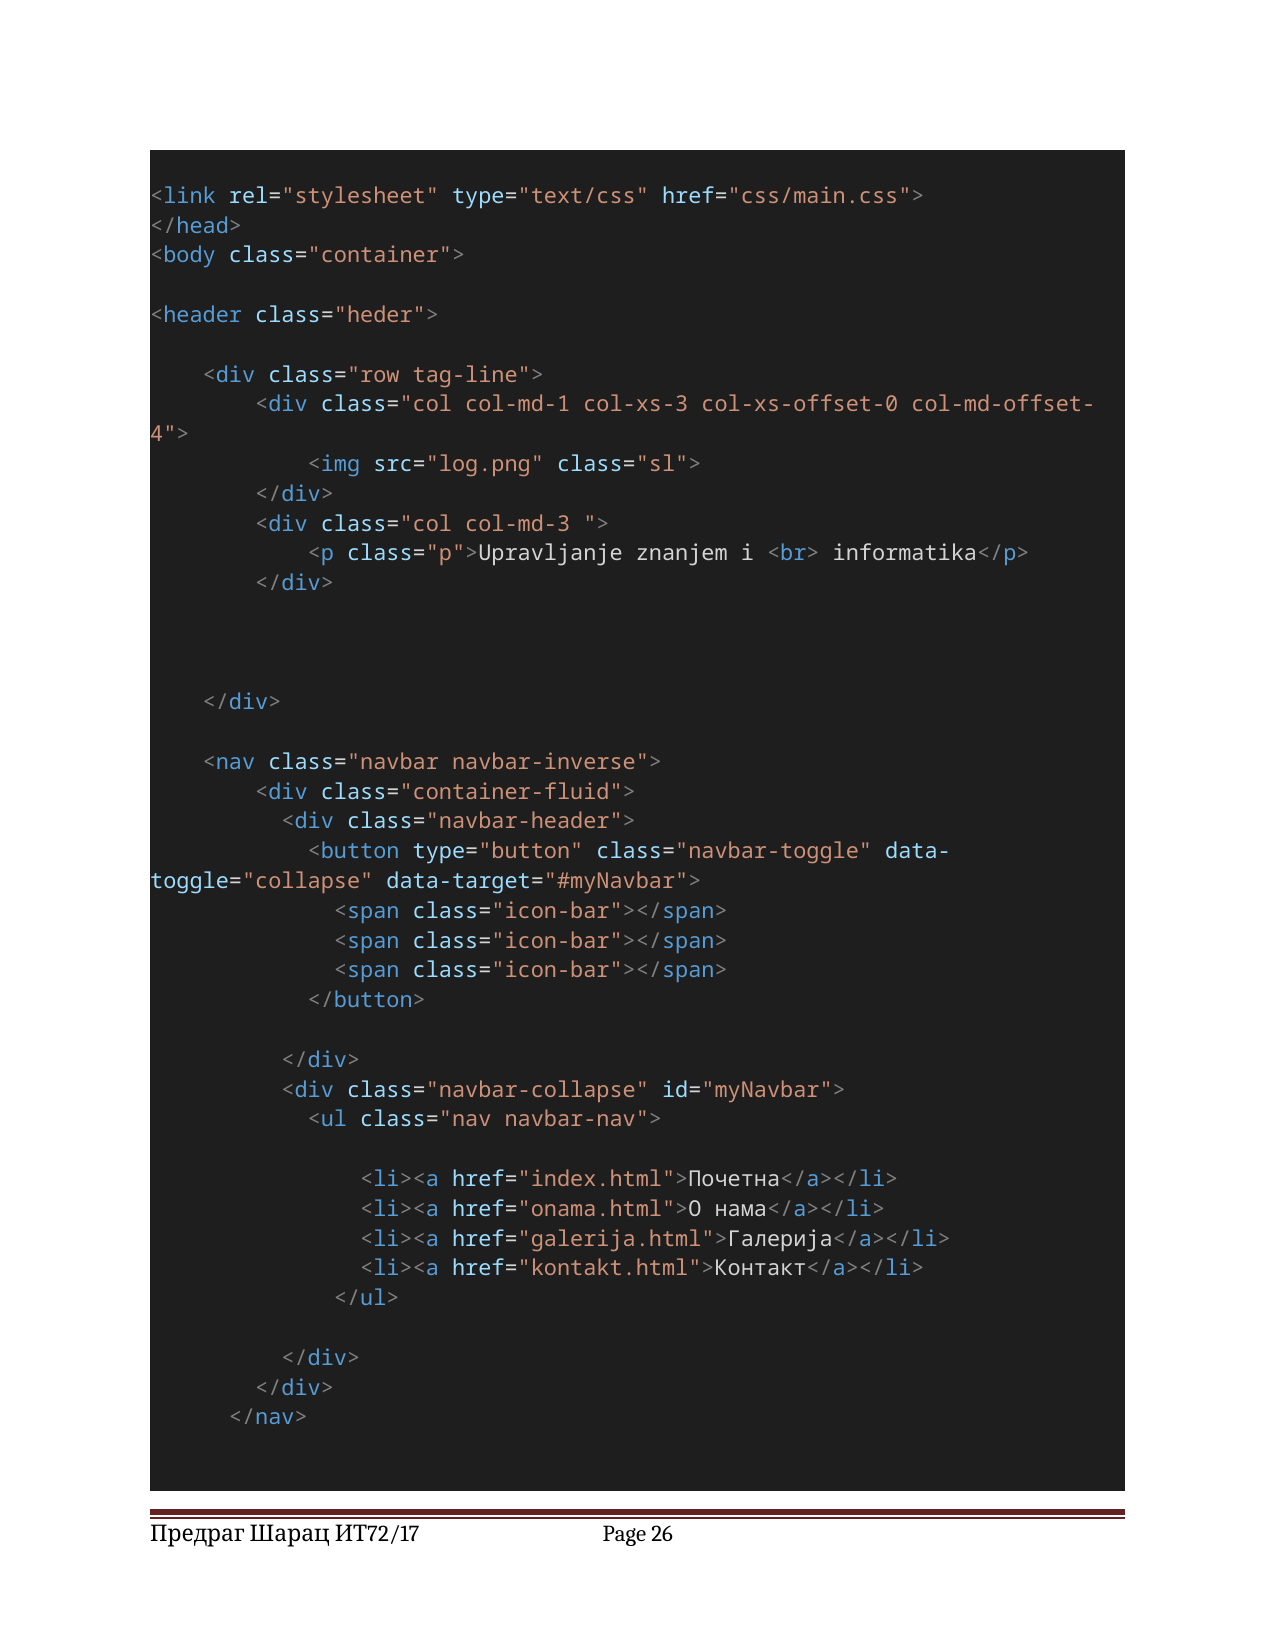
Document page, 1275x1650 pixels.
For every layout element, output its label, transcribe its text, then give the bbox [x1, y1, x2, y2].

text <nav class="navbar navbar-inverse"> [150, 746, 1125, 776]
text <div class="col col-md-1 col-xs-3 col-xs-offset-0 col-md-offset-4"> [150, 388, 1125, 448]
text <header class="heder"> [150, 299, 1125, 329]
text <button type="button" class="navbar-toggle" data-toggle="collapse" data-target="#myNavbar"> [150, 835, 1125, 895]
text <li><a href="galerija.html">Галерија</a></li> [150, 1222, 1125, 1252]
text <li><a href="onama.html">O нама</a></li> [150, 1193, 1125, 1222]
text </div> [150, 1044, 1125, 1073]
text <li><a href="kontakt.html">Контакт</a></li> [150, 1252, 1125, 1282]
text <div class="row tag-line"> [150, 358, 1125, 388]
text <div class="container-fluid"> [150, 776, 1125, 805]
text <div class="navbar-collapse" id="myNavbar"> [150, 1073, 1125, 1103]
text </div> [150, 1371, 1125, 1401]
text <div class="navbar-header"> [150, 805, 1125, 835]
text </head> [150, 209, 1125, 239]
text </nav> [150, 1401, 1125, 1431]
text </button> [150, 984, 1125, 1014]
text </div> [150, 1342, 1125, 1371]
text <span class="icon-bar"></span> [150, 954, 1125, 984]
text <body class="container"> [150, 239, 1125, 269]
text </div> [150, 567, 1125, 597]
text <img src="log.png" class="sl"> [150, 448, 1125, 478]
text <span class="icon-bar"></span> [150, 895, 1125, 924]
text <ul class="nav navbar-nav"> [150, 1103, 1125, 1133]
text </div> [150, 478, 1125, 507]
text <div class="col col-md-3 "> [150, 507, 1125, 537]
text <li><a href="index.html">Почетна</a></li> [150, 1163, 1125, 1193]
text </div> [150, 686, 1125, 716]
text <p class="p">Upravljanje znanjem i <br> informatika</p> [150, 537, 1125, 567]
text </ul> [150, 1282, 1125, 1312]
text <link rel="stylesheet" type="text/css" href="css/main.css"> [150, 180, 1125, 209]
text <span class="icon-bar"></span> [150, 924, 1125, 954]
